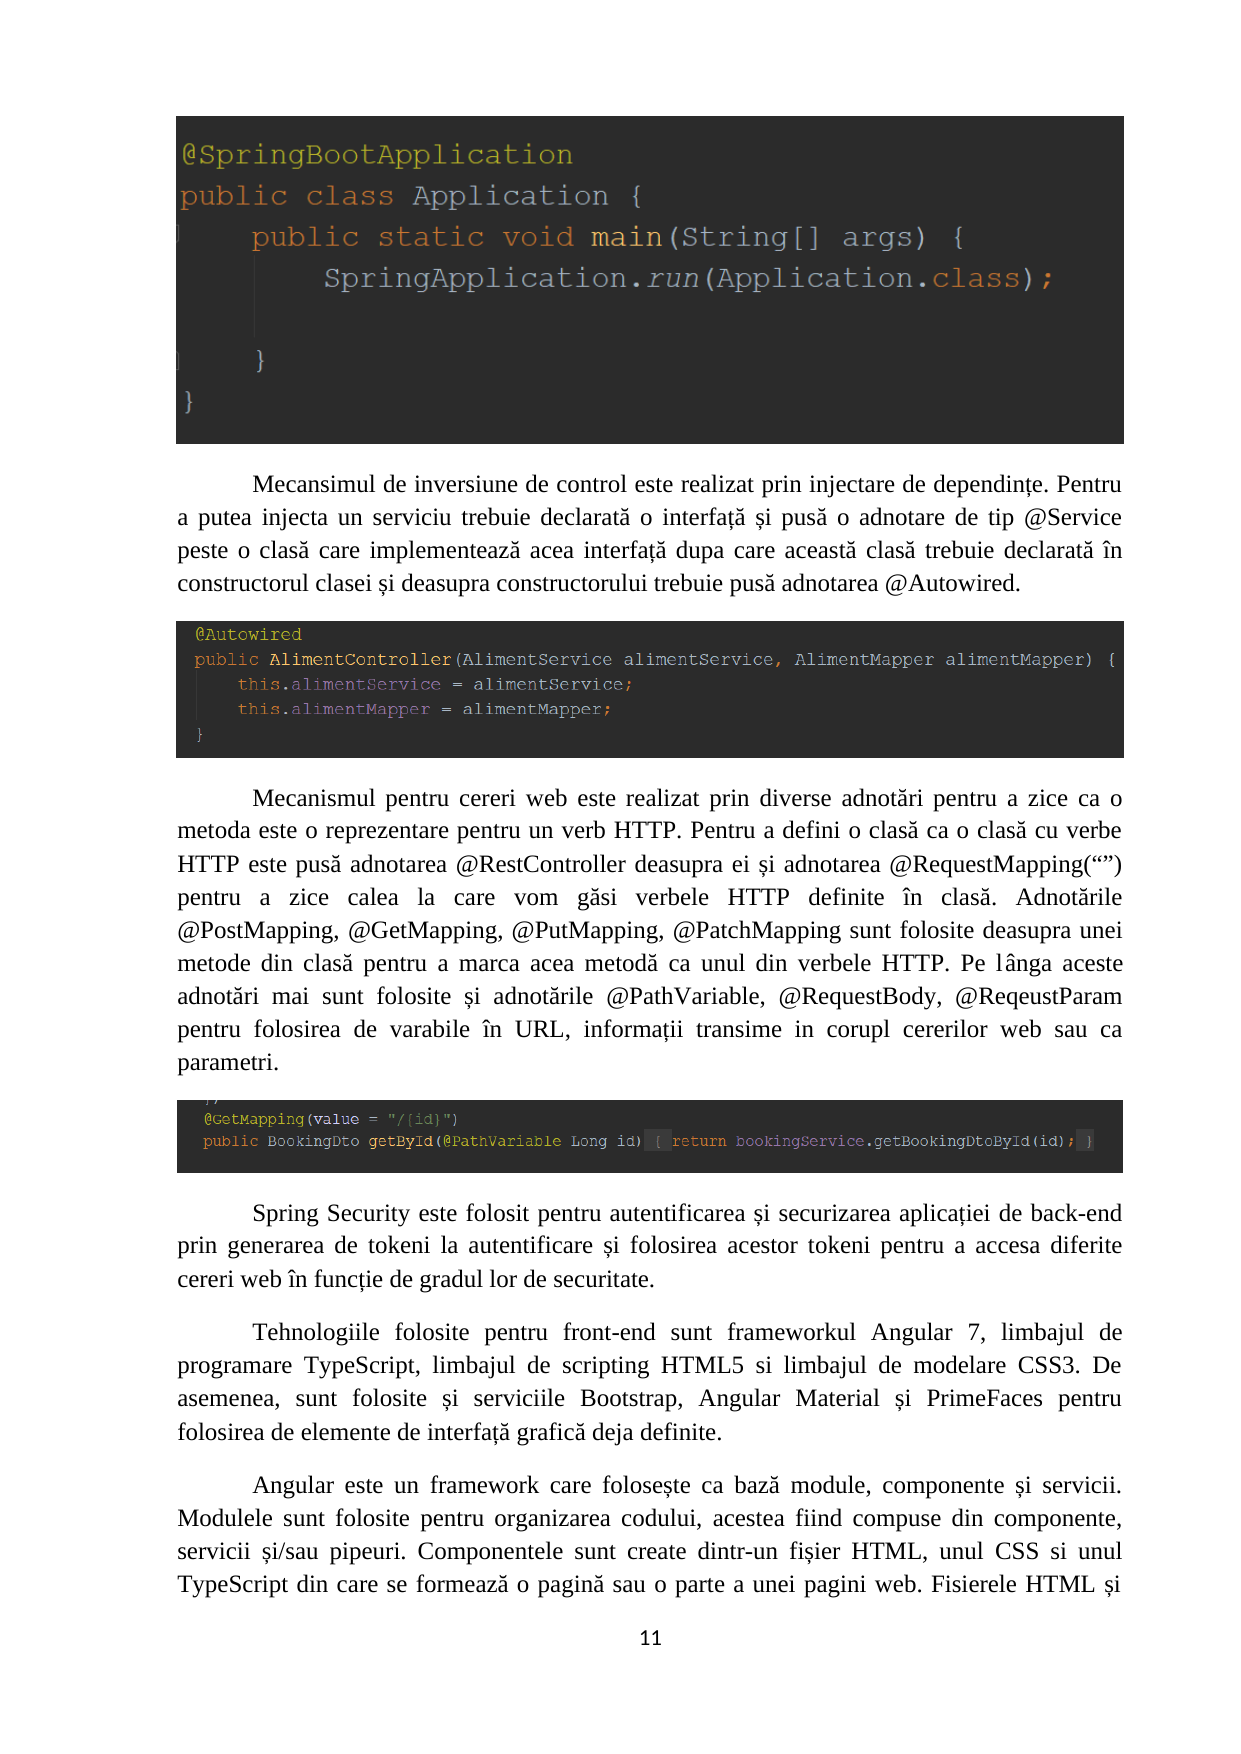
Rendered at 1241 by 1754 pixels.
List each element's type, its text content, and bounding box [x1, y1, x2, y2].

text Mecanismul pentru cereri web este realizat prin diverse adnotări pentru a zice ca o metoda este o reprezentare pentru un verb HTTP. Pentru a defini o clasă ca o clasă cu verbe HTTP este pusă adnotarea @RestController deasupra ei și adnotarea @RequestMapping(“”) pentru a zice calea la care vom găsi verbele HTTP definite în clasă. Adnotările @PostMapping, @GetMapping, @PutMapping, @PatchMapping sunt folosite deasupra unei metode din clasă pentru a marca acea metodă ca unul din verbele HTTP. Pe lânga aceste adnotări mai sunt folosite și adnotările @PathVariable, @RequestBody, @ReqeustParam pentru folosirea de varabile în URL, informații transime in corupl cererilor web sau ca parametri. [177, 783, 1123, 1076]
picture [177, 1100, 1123, 1173]
text Tehnologiile folosite pentru front-end sunt frameworkul Angular 7, limbajul de programare TypeScript, limbajul de scripting HTML5 si limbajul de modelare CSS3. De asemenea, sunt folosite și serviciile Bootstrap, Angular Material și PrimeFaces pentru folosirea de elemente de interfață grafică deja definite. [177, 1317, 1123, 1445]
text Spring Security este folosit pentru autentificarea și securizarea aplicației de back-end prin generarea de tokeni la autentificare și folosirea acestor tokeni pentru a accesa diferite cereri web în funcție de gradul lor de securitate. [177, 1198, 1123, 1292]
picture [176, 621, 1124, 758]
text Mecansimul de inversiune de control este realizat prin injectare de dependințe. Pentru a putea injecta un serviciu trebuie declarată o interfață și pusă o adnotare de tip @Service peste o clasă care implementează acea interfață dupa care această clasă trebuie declarată în constructorul clasei și deasupra constructorului trebuie pusă adnotarea @Autowired. [177, 469, 1123, 596]
picture [176, 116, 1124, 444]
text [177, 1470, 1123, 1598]
